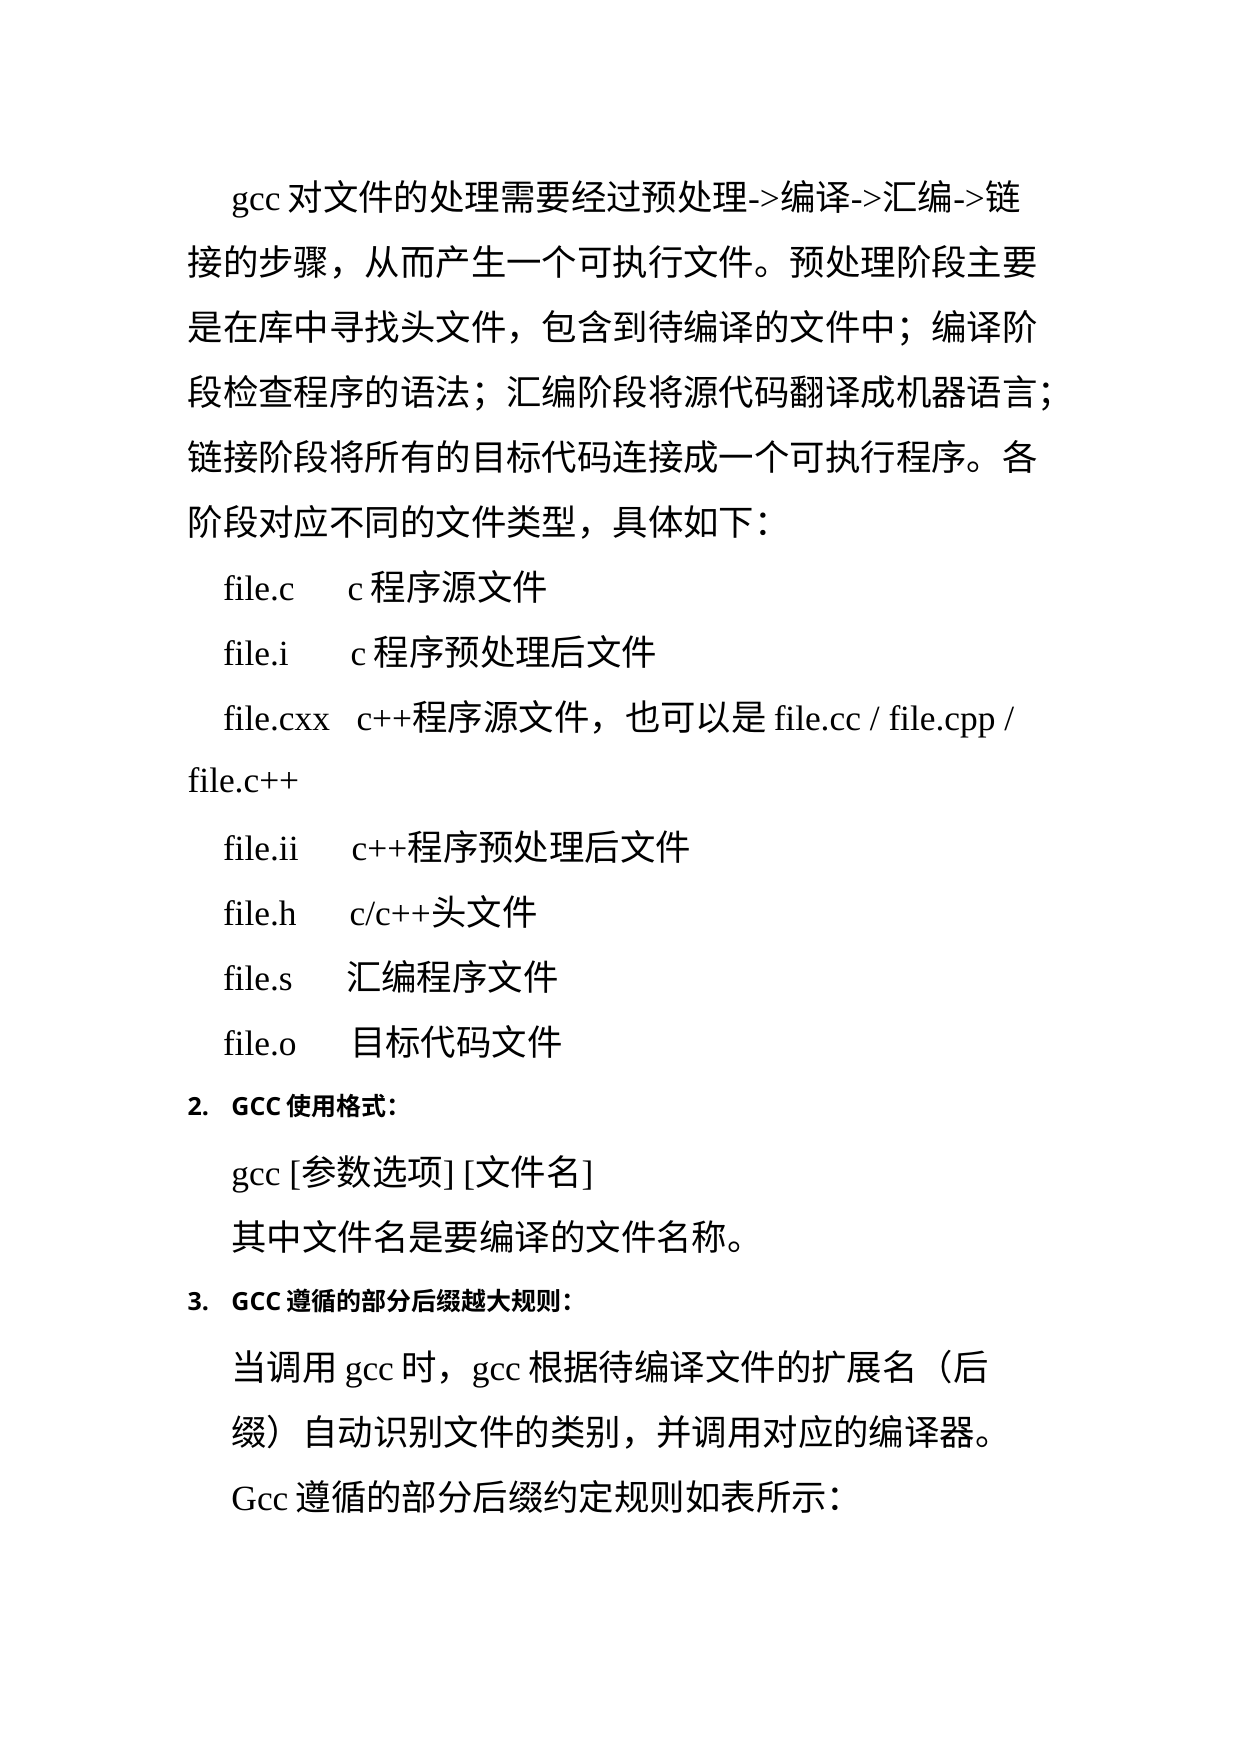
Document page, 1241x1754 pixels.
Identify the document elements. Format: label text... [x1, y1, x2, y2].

text 其中文件名是要编译的文件名称。 [231, 1202, 1053, 1267]
text 当调用gcc时，gcc根据待编译文件的扩展名（后缀）自动识别文件的类别，并调用对应的编译器。Gcc遵循的部分后缀约定规则如表所示： [231, 1332, 1053, 1527]
text gcc对文件的处理需要经过预处理->编译->汇编->链接的步骤，从而产生一个可执行文件。预处理阶段主要是在库中寻找头文件，包含到待编译的文件中；编译阶段检查程序的语法；汇编阶段将源代码翻译成机器语言；链接阶段将所有的目标代码连接成一个可执行程序。各阶段对应不同的文件类型，具体如下： file.c c程序源文件 file.i c程序预处理后文件 file.cxx c++程序源文件，也可以是file.cc / file.cpp / file.c++ file.ii c++程序预处理后文件 file.h c/c++头文件 file.s 汇编程序文件 file.o 目标代码文件 [187, 162, 1053, 1072]
list GCC使用格式： [187, 1072, 1053, 1137]
text gcc [参数选项] [文件名] [231, 1137, 1053, 1202]
list GCC遵循的部分后缀越大规则： [187, 1267, 1053, 1332]
